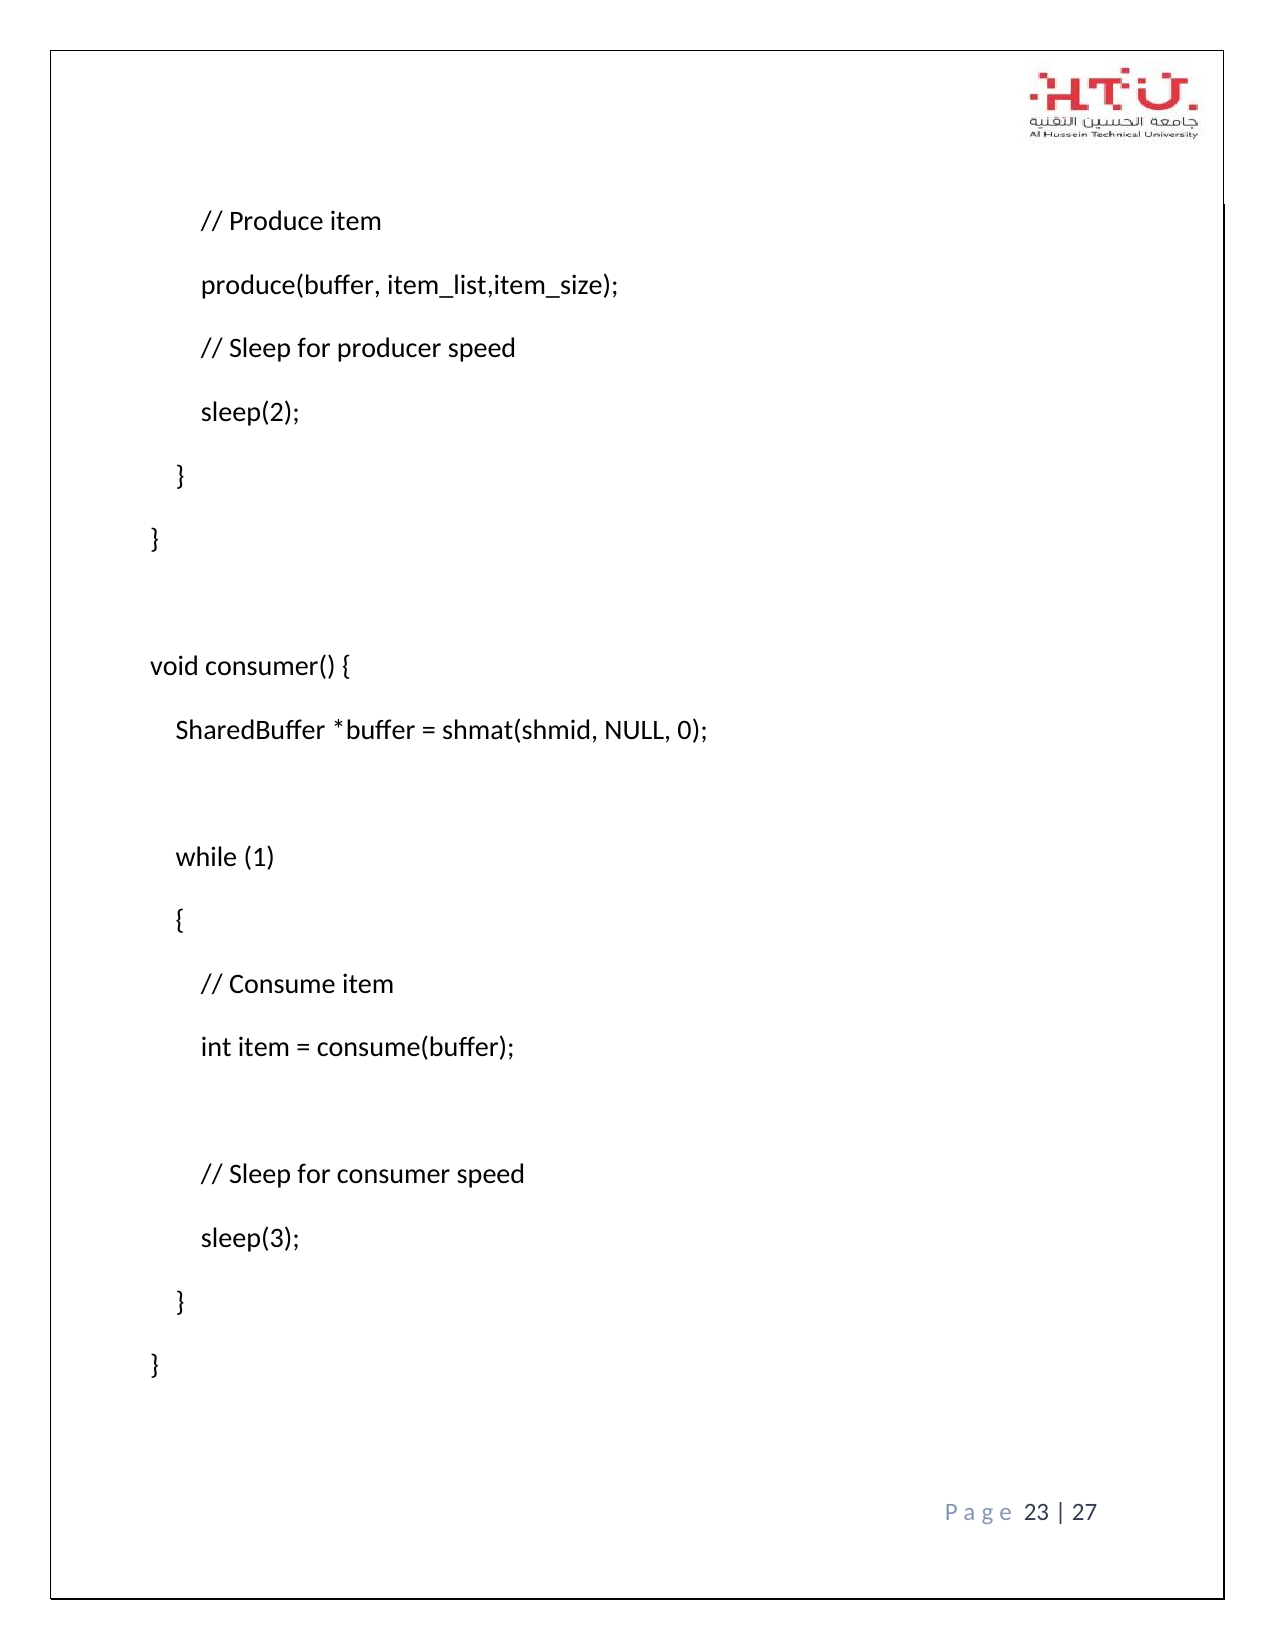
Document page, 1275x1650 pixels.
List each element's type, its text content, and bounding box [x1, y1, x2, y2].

text } [150, 1347, 1124, 1382]
text sleep(3); [150, 1220, 1124, 1254]
text while (1) [150, 839, 1124, 873]
text // Consume item [150, 966, 1124, 1000]
text // Produce item [150, 150, 1124, 238]
text { [150, 902, 1124, 937]
text // Sleep for producer speed [150, 331, 1124, 365]
text } [150, 521, 1124, 556]
text int item = consume(buffer); [150, 1029, 1124, 1064]
text sleep(2); [150, 394, 1124, 428]
text } [150, 458, 1124, 492]
text SharedBuffer *buffer = shmat(shmid, NULL, 0); [150, 712, 1124, 746]
text } [150, 1284, 1124, 1318]
text produce(buffer, item_list,item_size); [150, 267, 1124, 301]
text // Sleep for consumer speed [150, 1157, 1124, 1191]
text void consumer() { [150, 648, 1124, 683]
